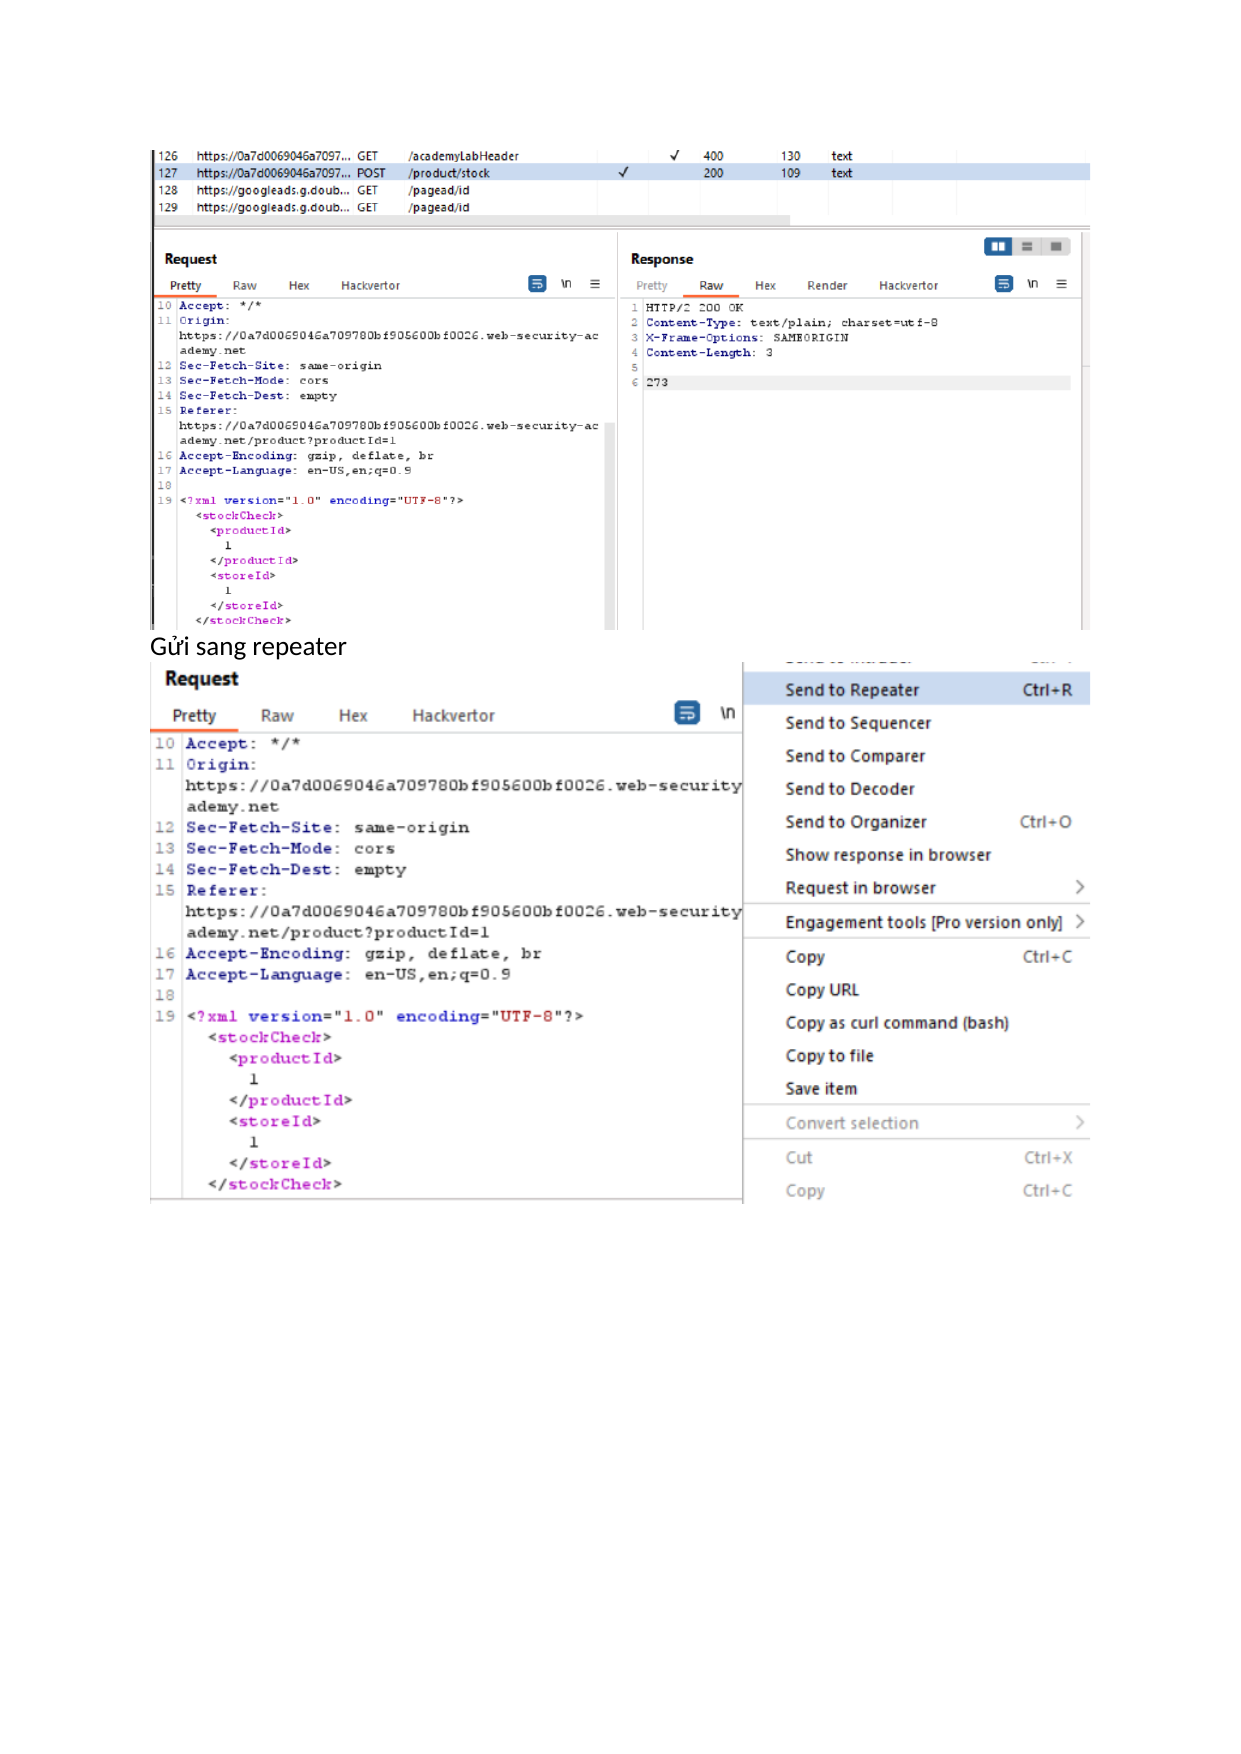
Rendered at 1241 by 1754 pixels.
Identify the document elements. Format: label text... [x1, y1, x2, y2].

picture [150, 150, 1091, 630]
picture [150, 662, 1091, 1204]
text Gửi sang repeater [150, 630, 1090, 662]
